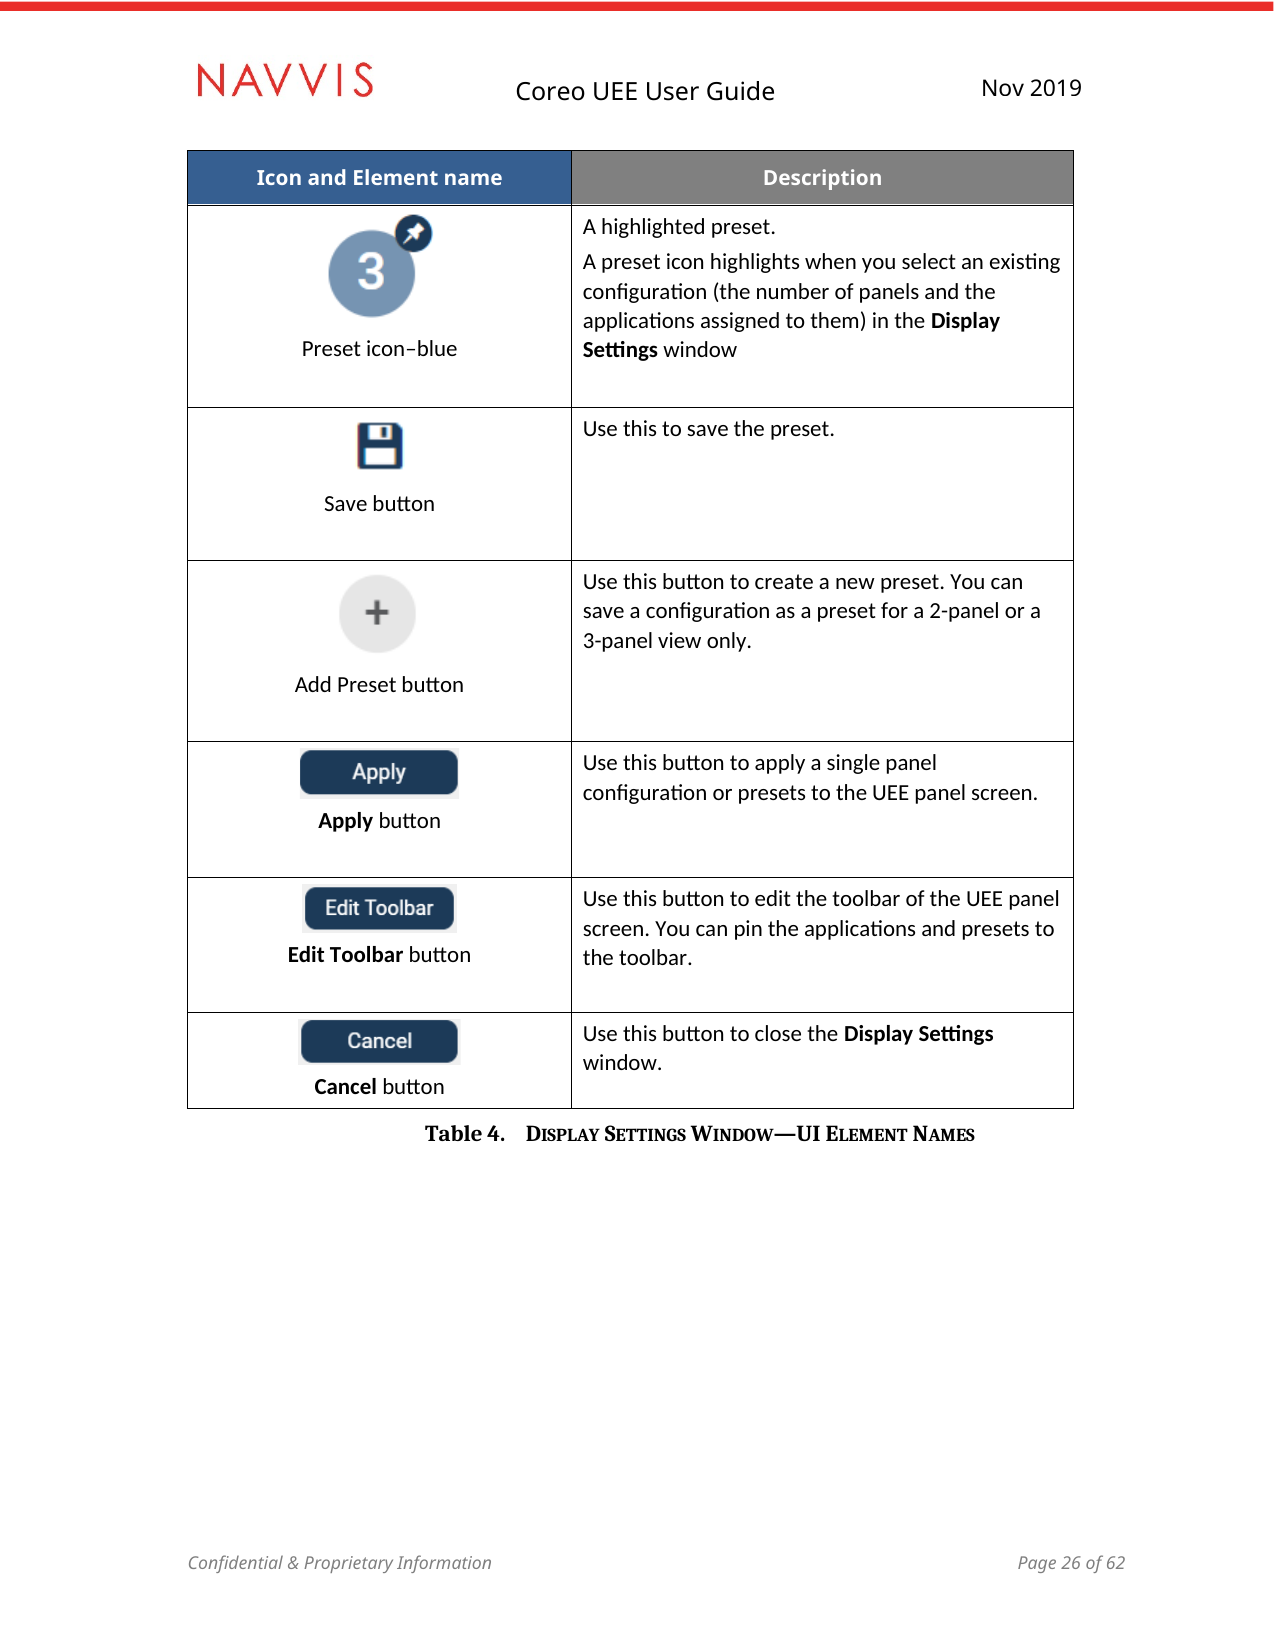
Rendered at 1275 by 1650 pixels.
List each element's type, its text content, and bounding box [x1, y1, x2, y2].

text Display Settings Window—UI Element Names [312, 1121, 1087, 1147]
table_cell Use this to save the preset. [572, 408, 1073, 560]
table_cell Use this button to apply a single panel configuration or presets to the UEE panel screen. [572, 742, 1073, 877]
picture [298, 1019, 461, 1065]
table_cell Edit Toolbar button [188, 878, 571, 1012]
table_cell A highlighted preset. A preset icon highlights when you select an existing configuration (the number of panels and the applications assigned to them) in the Display Settings window [572, 206, 1073, 407]
table_cell Preset icon–blue [188, 206, 571, 407]
table_cell Use this button to create a new preset. You can save a configuration as a preset for a 2-panel or a 3-panel view only. [572, 561, 1073, 741]
picture [348, 413, 411, 482]
table_header Description [572, 151, 1073, 204]
picture [299, 748, 460, 799]
picture [302, 884, 457, 933]
table_cell Use this button to edit the toolbar of the UEE panel screen. You can pin the applications and presets to the toolbar. [572, 878, 1073, 1012]
table_cell Cancel button [188, 1013, 571, 1107]
table_cell Add Preset button [188, 561, 571, 741]
picture [187, 55, 383, 104]
picture [317, 212, 442, 327]
table_header Icon and Element name [188, 151, 571, 204]
table_cell Use this button to close the Display Settings window. [572, 1013, 1073, 1107]
table_cell Save button [188, 408, 571, 560]
picture [333, 567, 426, 663]
table_cell Apply button [188, 742, 571, 877]
